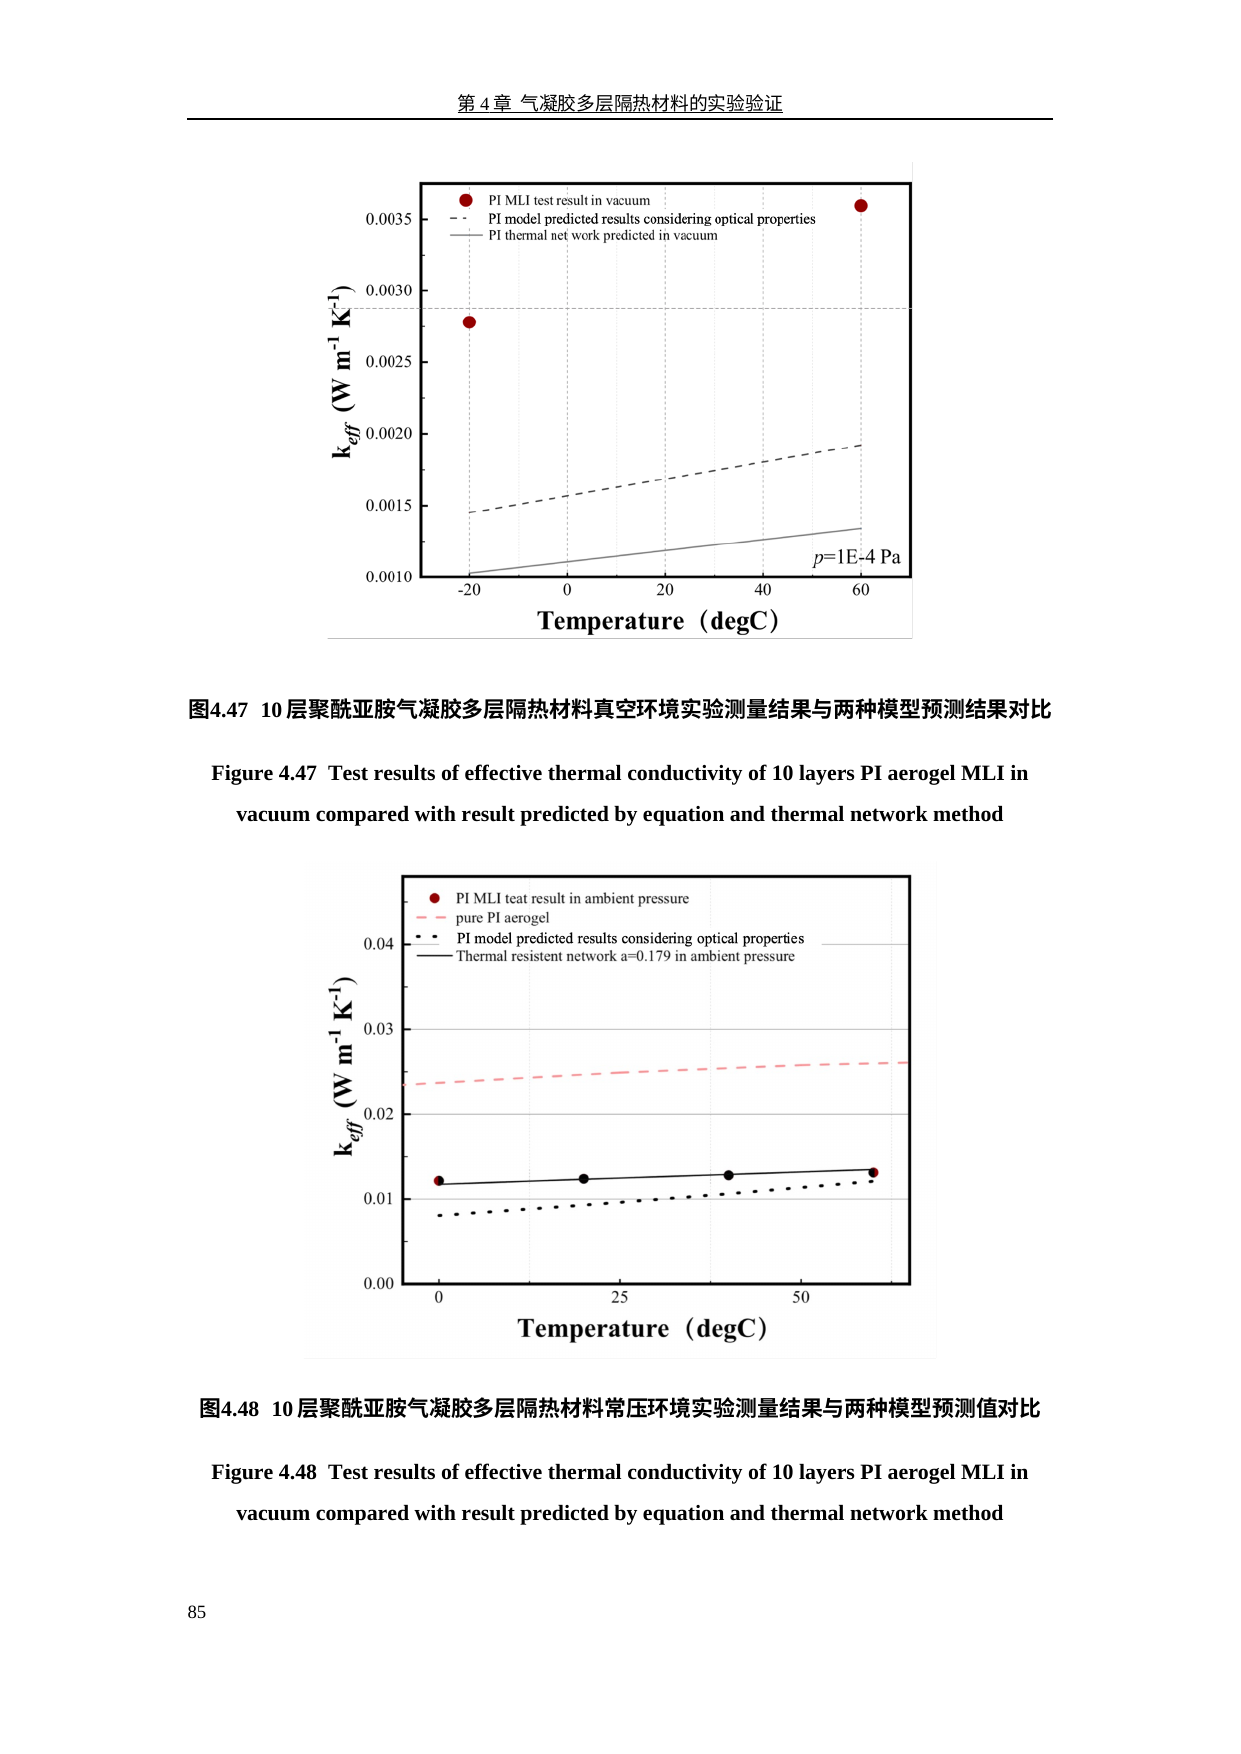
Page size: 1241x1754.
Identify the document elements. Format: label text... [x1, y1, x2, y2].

picture [303, 860, 937, 1359]
picture [327, 162, 913, 639]
